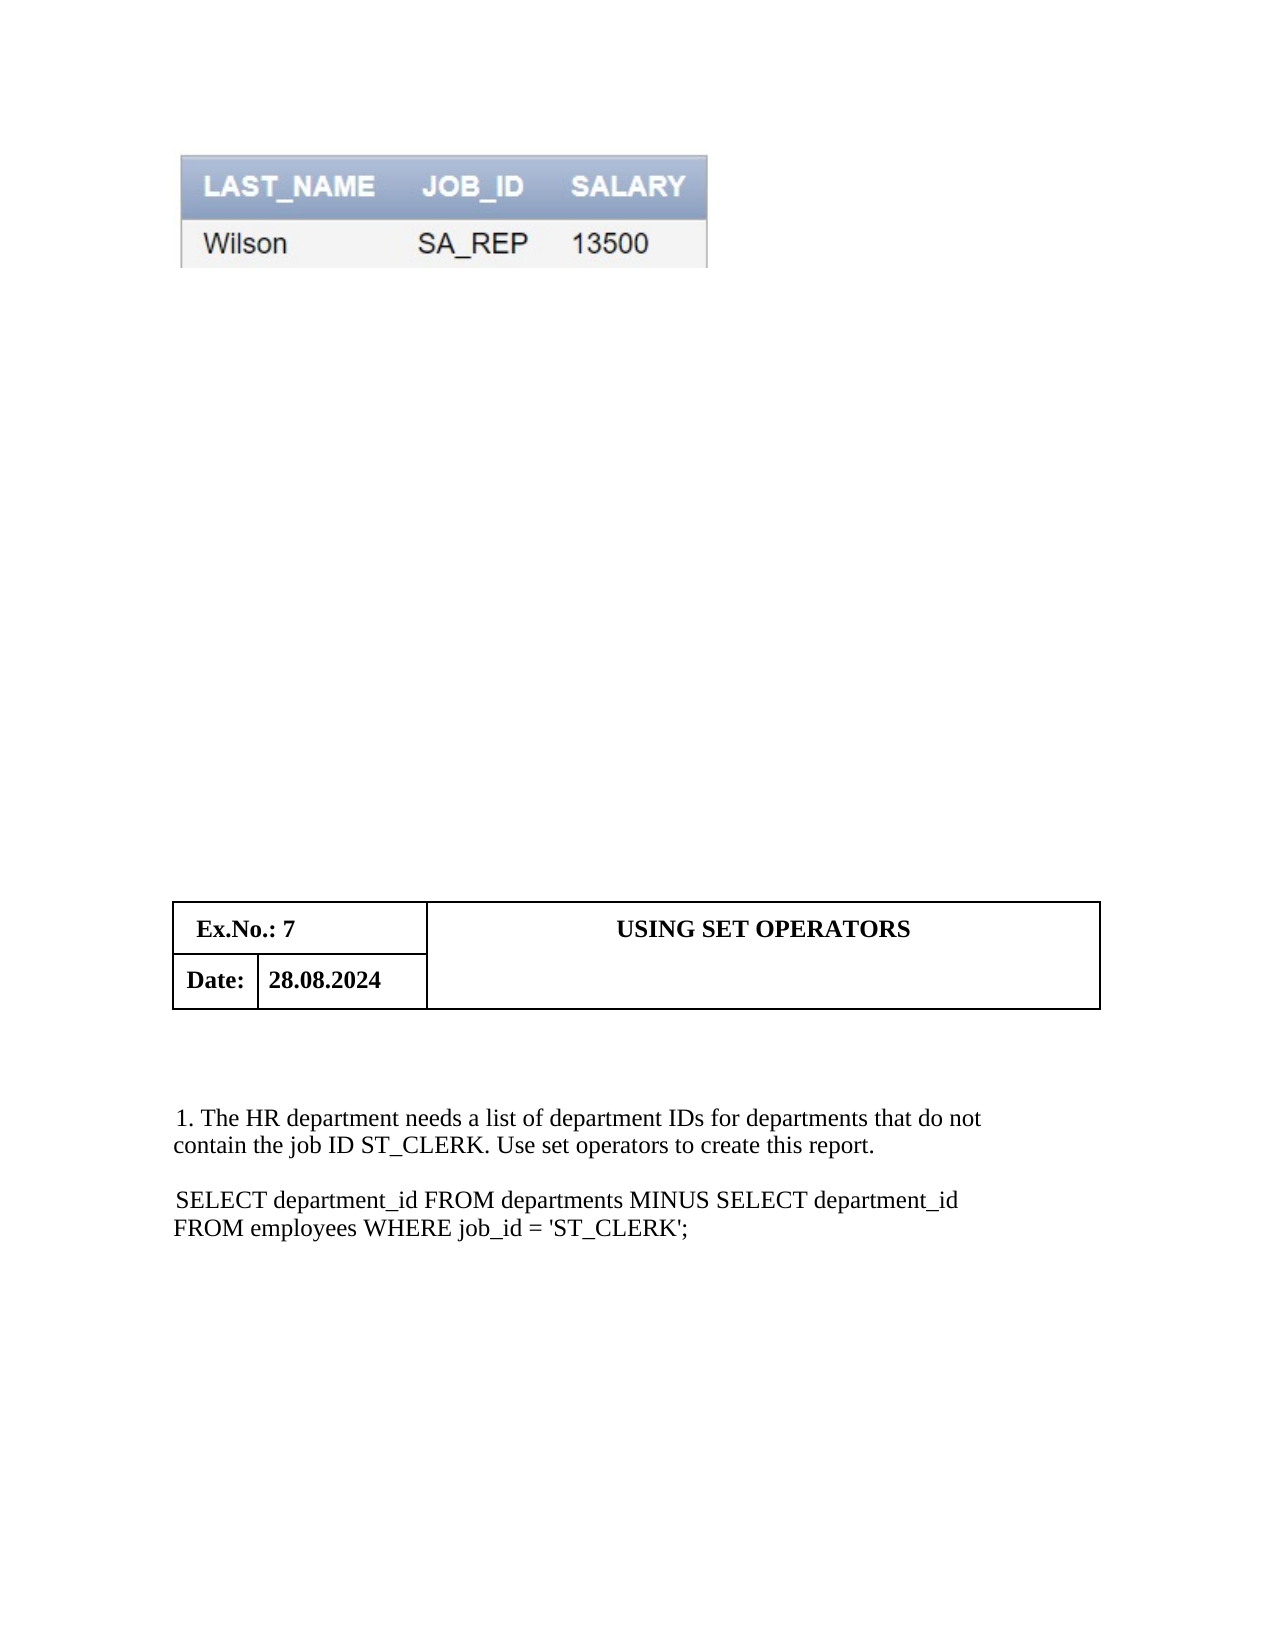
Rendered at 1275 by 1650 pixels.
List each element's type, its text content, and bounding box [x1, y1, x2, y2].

table_header USING SET OPERATORS [428, 903, 1099, 1008]
table_header Ex.No.: 7 [174, 903, 426, 953]
text SELECT department_id FROM departments MINUS SELECT department_id FROM employees WHERE job_id = 'ST_CLERK'; [173, 1187, 1029, 1241]
table_cell Date: [174, 955, 257, 1008]
text 1. The HR department needs a list of department IDs for departments that do not contain the job ID ST_CLERK. Use set operators to create this report. [173, 1104, 1029, 1159]
picture [173, 150, 708, 268]
table_cell 28.08.2024 [259, 955, 426, 1008]
